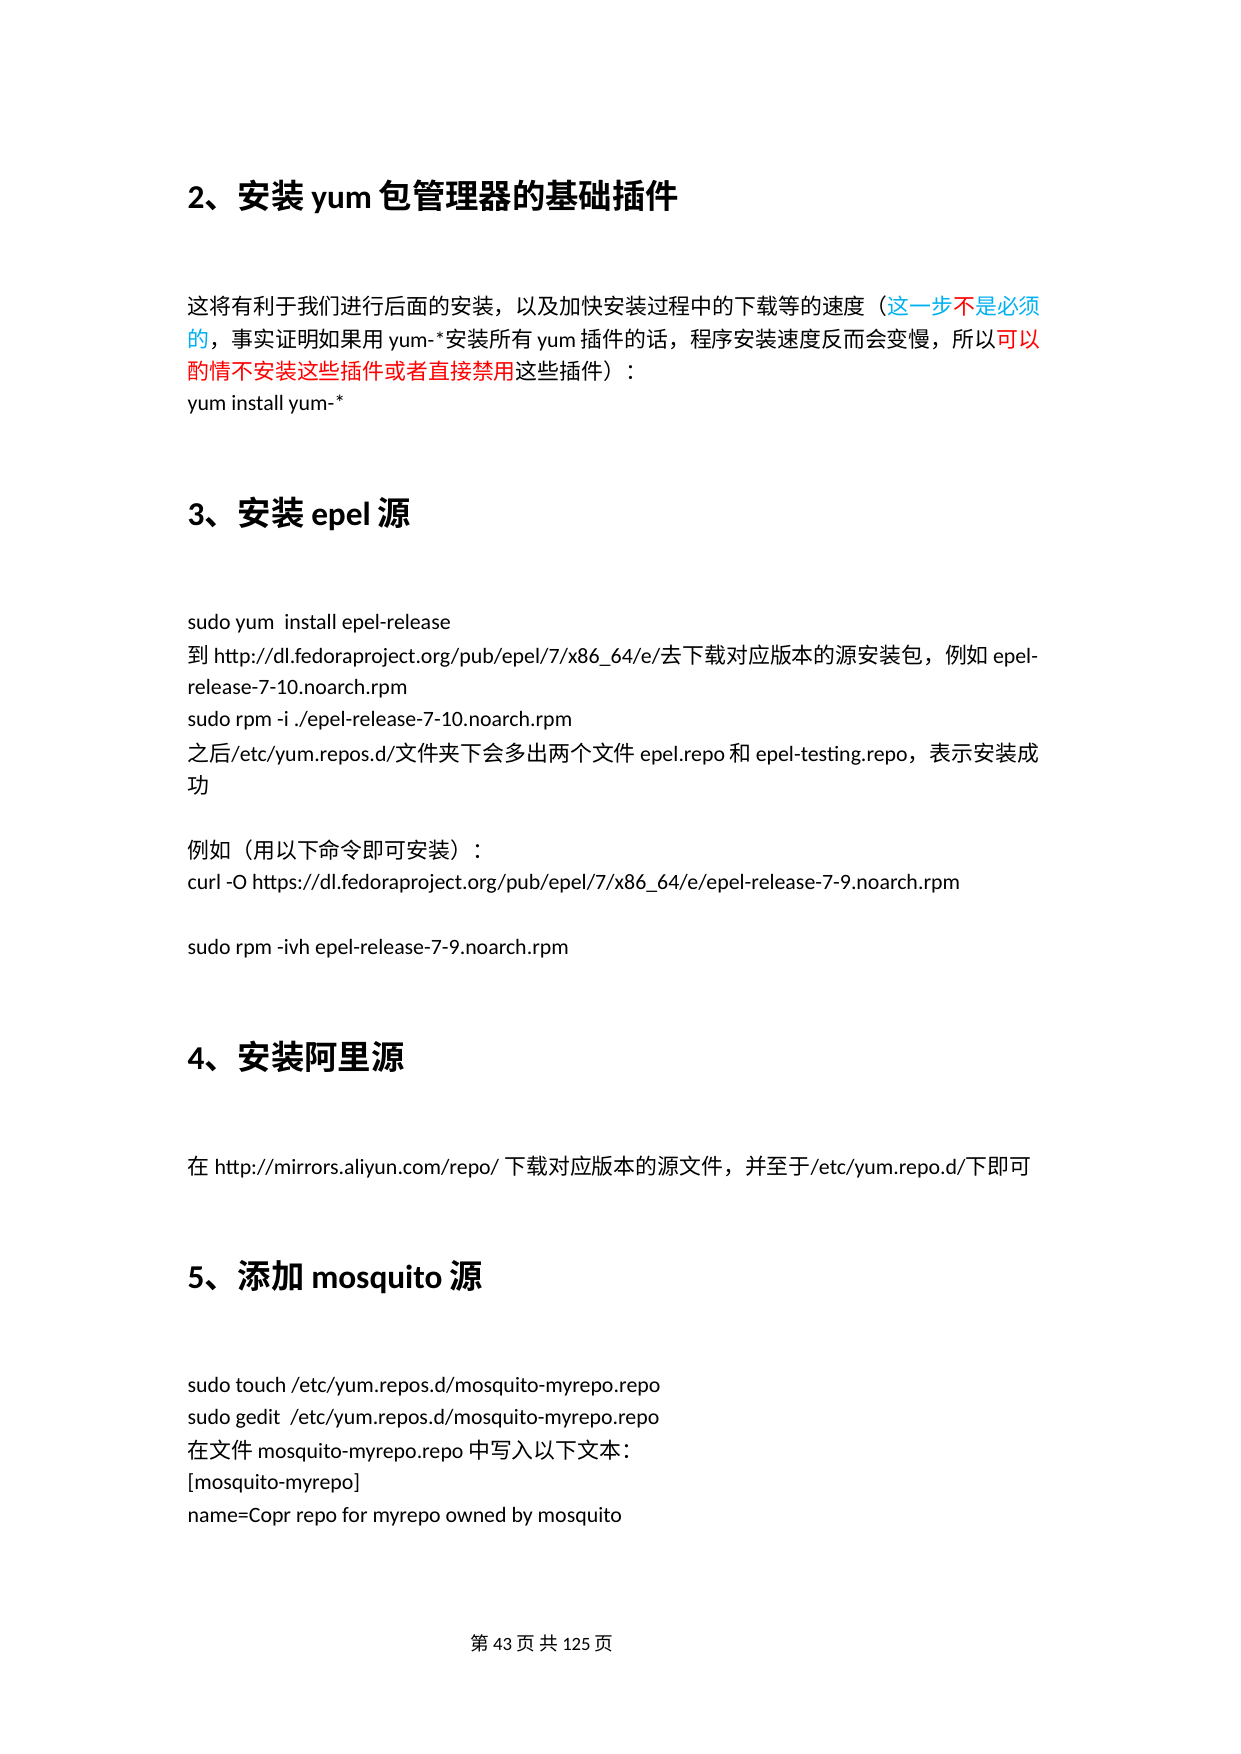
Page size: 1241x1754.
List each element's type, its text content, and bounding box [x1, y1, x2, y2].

text sudo rpm -ivh epel-release-7-9.noarch.rpm [187, 930, 1053, 963]
text 之后/etc/yum.repos.d/文件夹下会多出两个文件epel.repo和epel-testing.repo，表示安装成功 [187, 735, 1053, 800]
text sudo rpm -i ./epel-release-7-10.noarch.rpm [187, 703, 1053, 735]
text sudo touch /etc/yum.repos.d/mosquito-myrepo.repo [187, 1368, 1053, 1400]
text 例如（用以下命令即可安装）： [187, 833, 1053, 865]
subtitle 2、安装yum包管理器的基础插件 [187, 162, 1053, 227]
text sudo gedit /etc/yum.repos.d/mosquito-myrepo.repo [187, 1400, 1053, 1433]
text 这将有利于我们进行后面的安装，以及加快安装过程中的下载等的速度（这一步不是必须的，事实证明如果用yum-*安装所有yum插件的话，程序安装速度反而会变慢，所以可以酌情不安装这些插件或者直接禁用这些插件）： [187, 289, 1053, 386]
subtitle 3、安装epel源 [187, 478, 1053, 543]
subtitle 5、添加mosquito源 [187, 1241, 1053, 1306]
text 在文件mosquito-myrepo.repo中写入以下文本： [187, 1433, 1053, 1465]
text name=Copr repo for myrepo owned by mosquito [187, 1498, 1053, 1530]
text curl -O https://dl.fedoraproject.org/pub/epel/7/x86_64/e/epel-release-7-9.noarch.rpm [187, 865, 1053, 898]
text sudo yum install epel-release [187, 605, 1053, 638]
text 到http://dl.fedoraproject.org/pub/epel/7/x86_64/e/去下载对应版本的源安装包，例如epel-release-7-10.noarch.rpm [187, 638, 1053, 703]
subtitle 4、安装阿里源 [187, 1022, 1053, 1087]
text 在 http://mirrors.aliyun.com/repo/ 下载对应版本的源文件，并至于/etc/yum.repo.d/下即可 [187, 1149, 1053, 1181]
text [mosquito-myrepo] [187, 1465, 1053, 1498]
text yum install yum-* [187, 386, 1053, 419]
